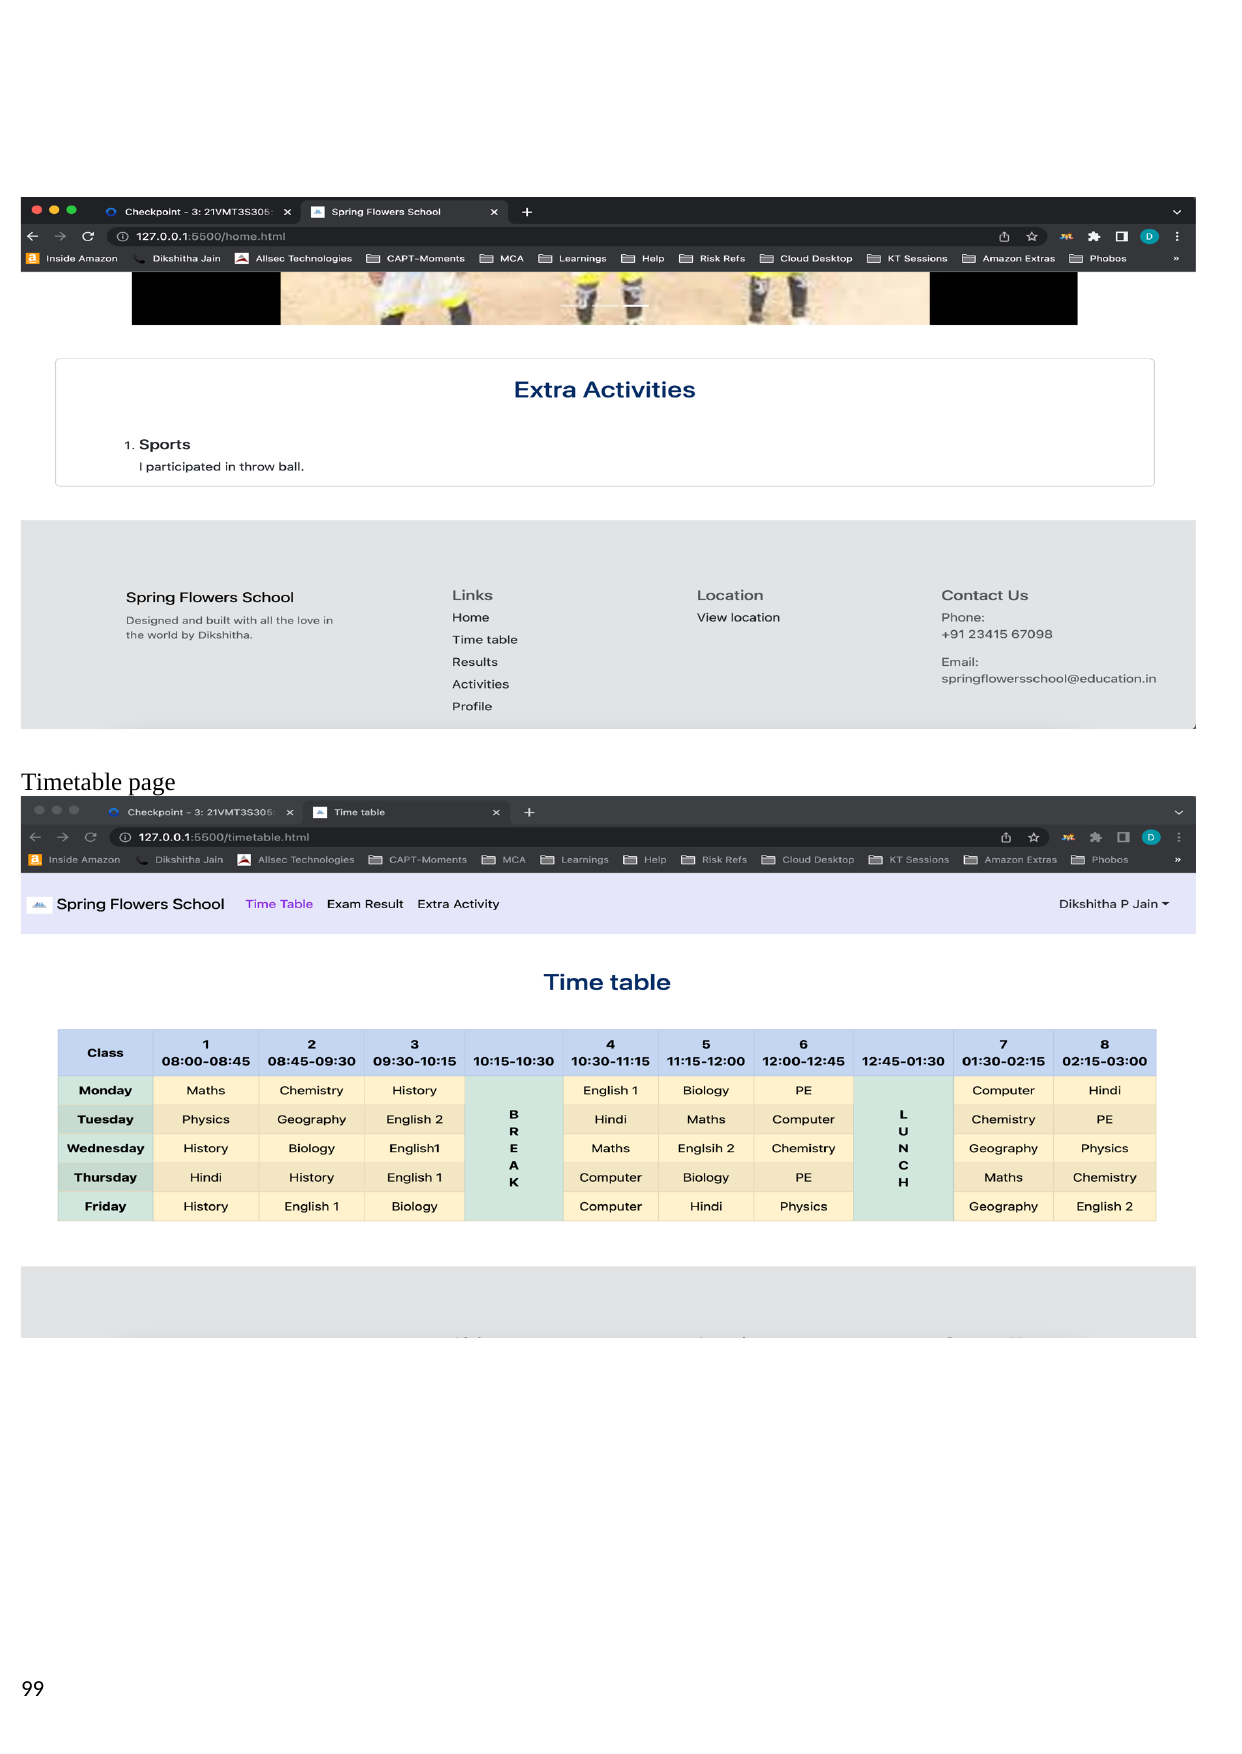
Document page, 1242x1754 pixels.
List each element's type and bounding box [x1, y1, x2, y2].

picture [20, 796, 1196, 1338]
picture [20, 197, 1196, 729]
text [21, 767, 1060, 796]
